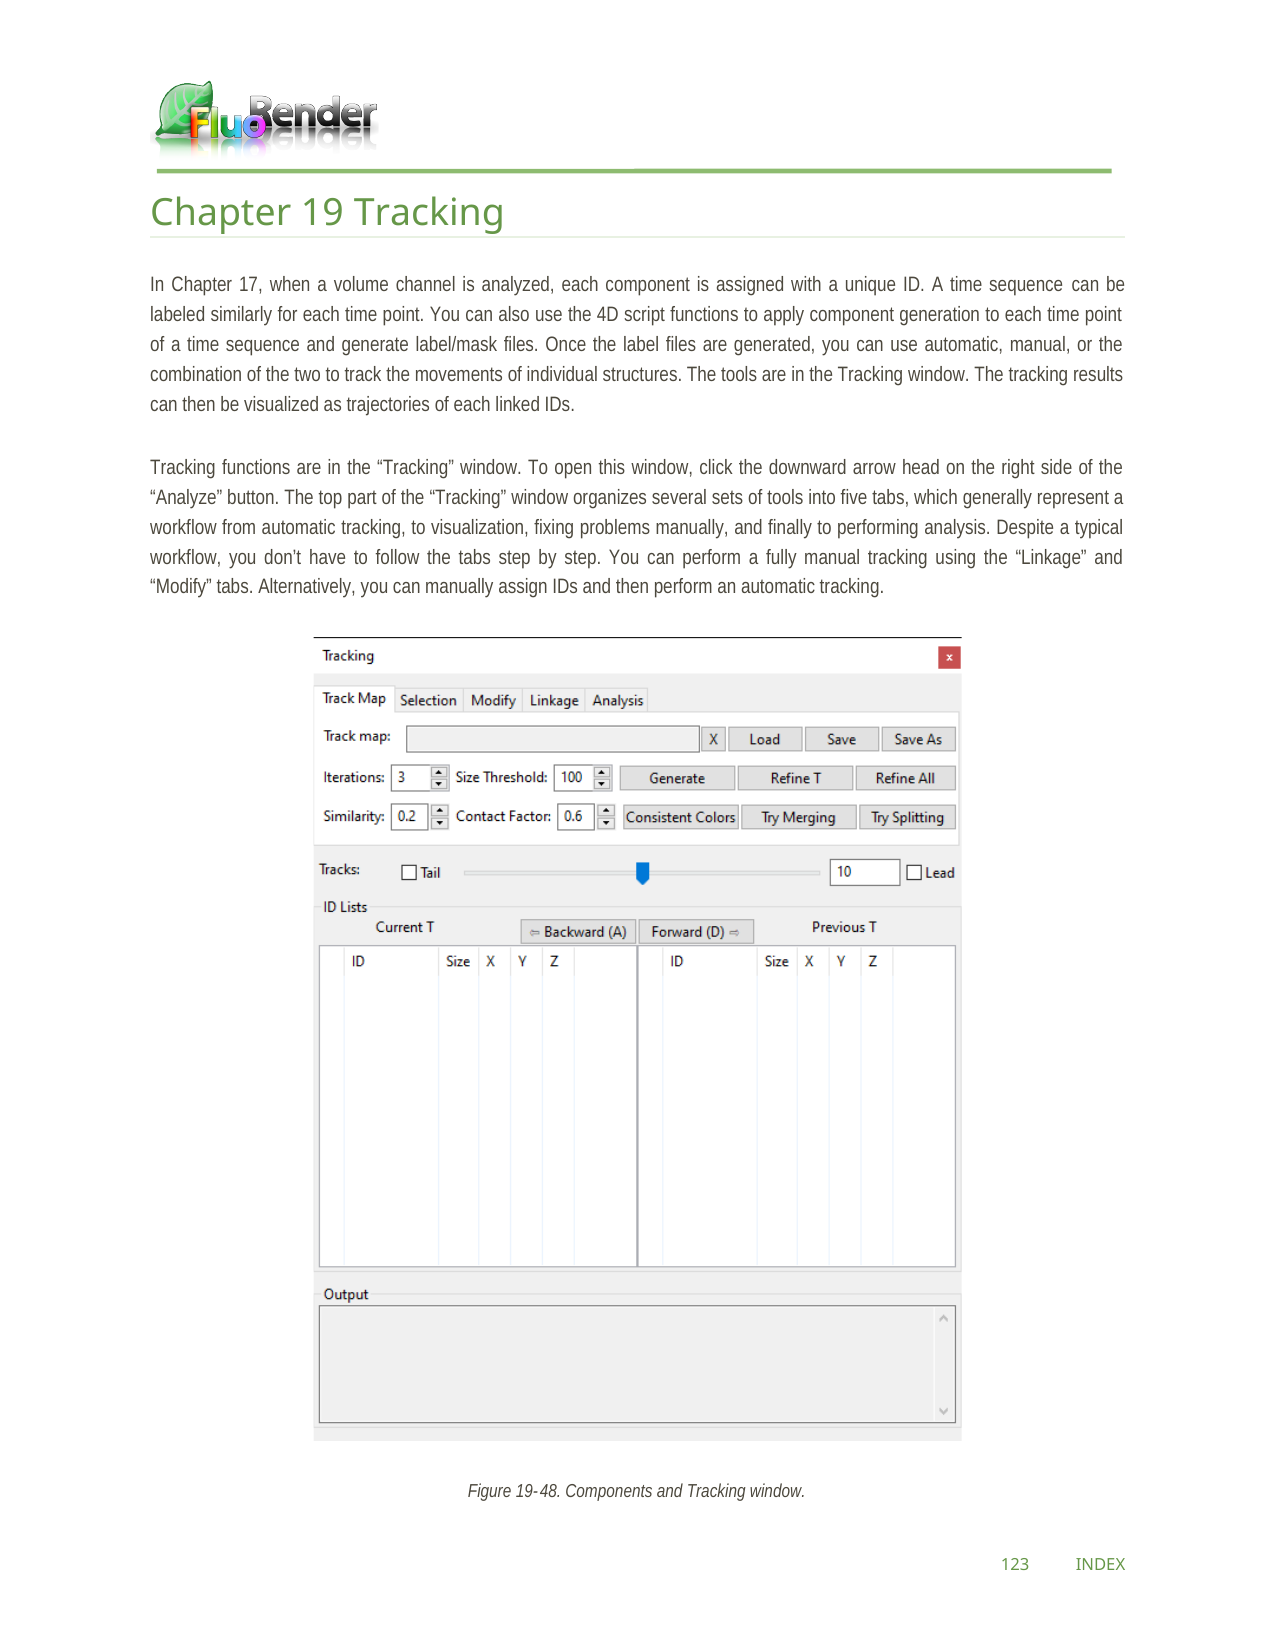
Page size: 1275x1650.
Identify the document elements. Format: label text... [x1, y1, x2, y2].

text Tracking functions are in the “Tracking” window. To open this window, click the downward arrow head on the right side of the “Analyze” button. The top part of the “Tracking” window organizes several sets of tools into five tabs, which generally represent a workflow from automatic tracking, to visualization, fixing problems manually, and finally to performing analysis. Despite a typical workflow, you don’t have to follow the tabs step by step. You can perform a fully manual tracking using the “Linkage” and “Modify” tabs. Alternatively, you can manually assign IDs and then perform an automatic tracking. [150, 455, 1125, 598]
text In Chapter 17, when a volume channel is analyzed, each component is assigned with a unique ID. A time sequence can be labeled similarly for each time point. You can also use the 4D script functions to apply component generation to each time point of a time sequence and generate label/mask files. Once the label files are generated, you can use automatic, manual, or the combination of the two to track the movements of individual structures. The tools are in the Tracking window. The tracking results can then be visualized as trajectories of each linked IDs. [150, 272, 1125, 416]
picture [150, 75, 379, 162]
picture [313, 637, 962, 1441]
subtitle Tracking [150, 185, 1125, 236]
